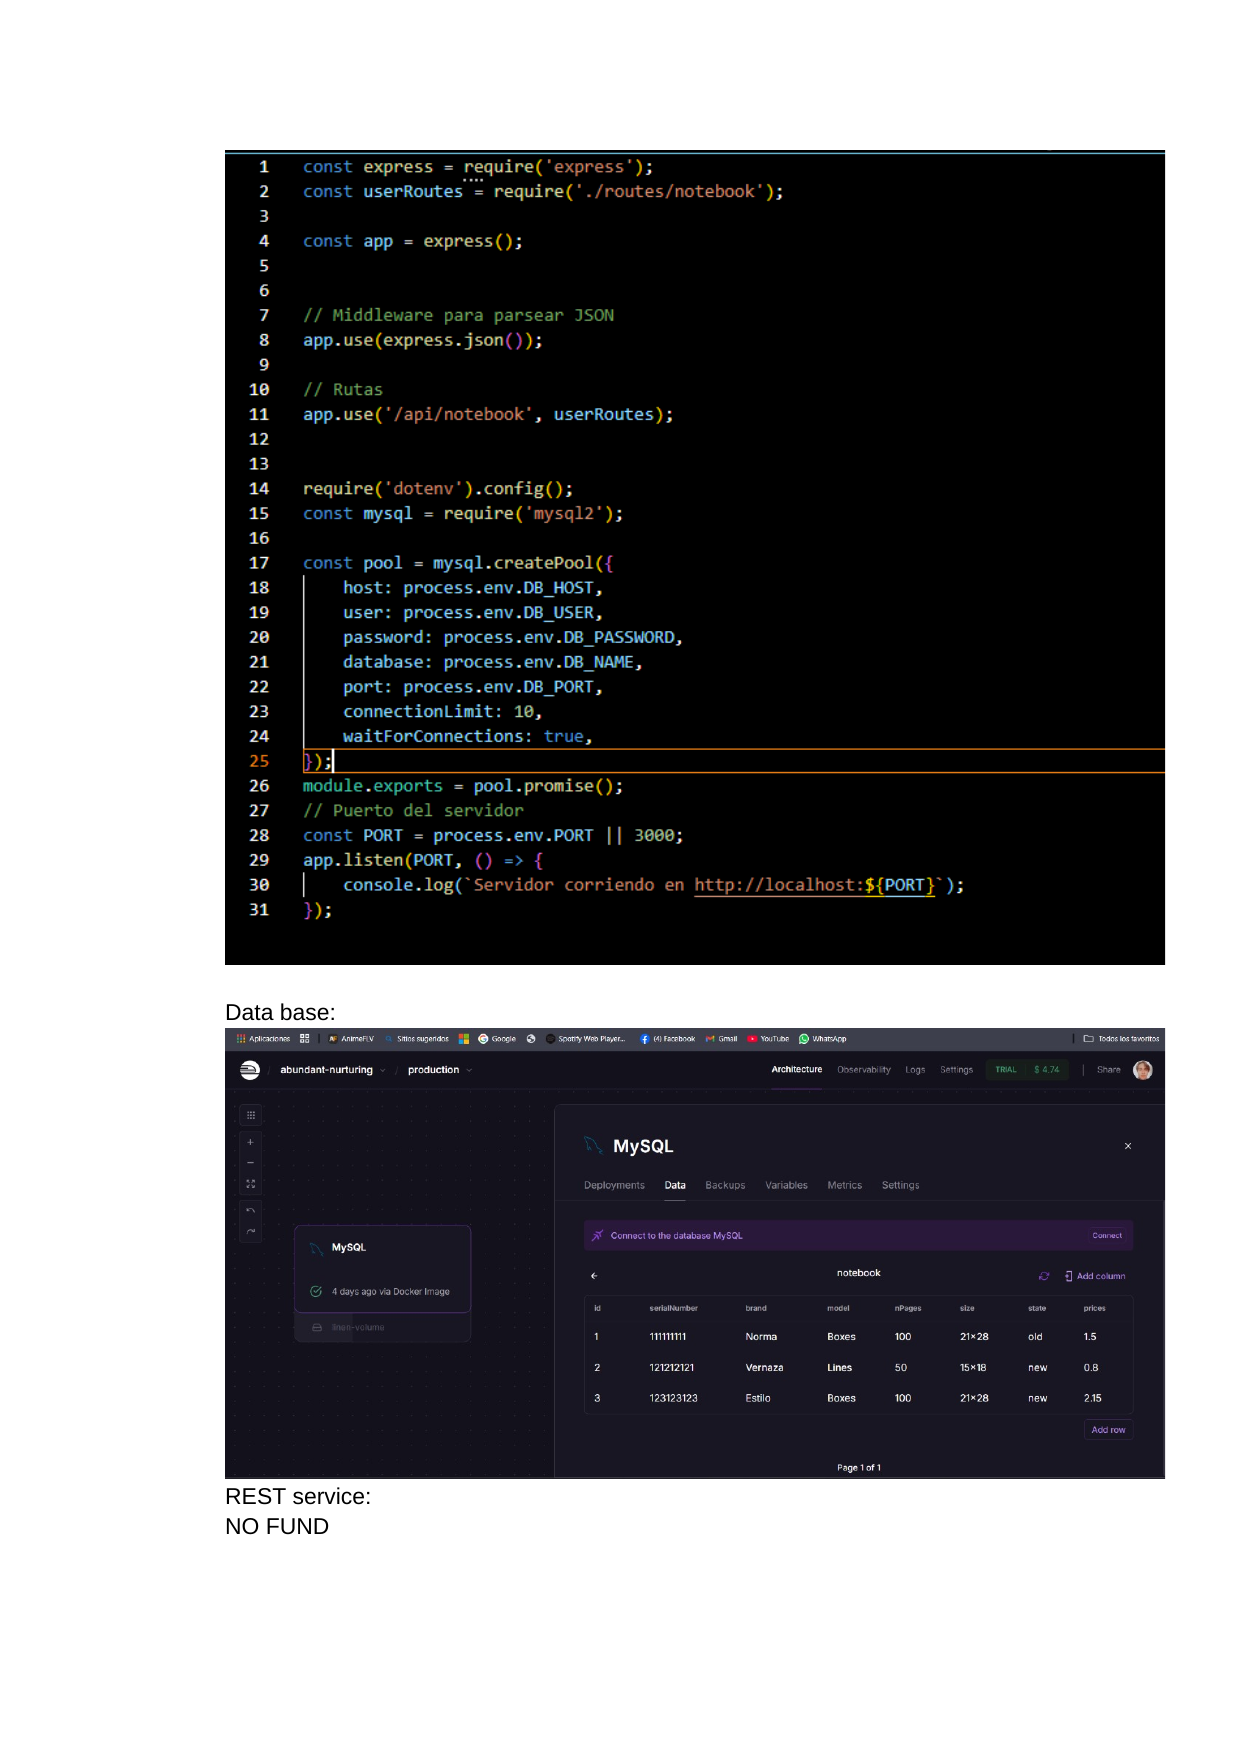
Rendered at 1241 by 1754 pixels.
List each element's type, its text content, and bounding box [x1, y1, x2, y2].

picture [225, 1028, 1166, 1479]
text NO FUND [225, 1513, 1090, 1539]
text Data base: [225, 999, 1090, 1025]
text REST service: [225, 1483, 1090, 1509]
picture [225, 150, 1166, 965]
